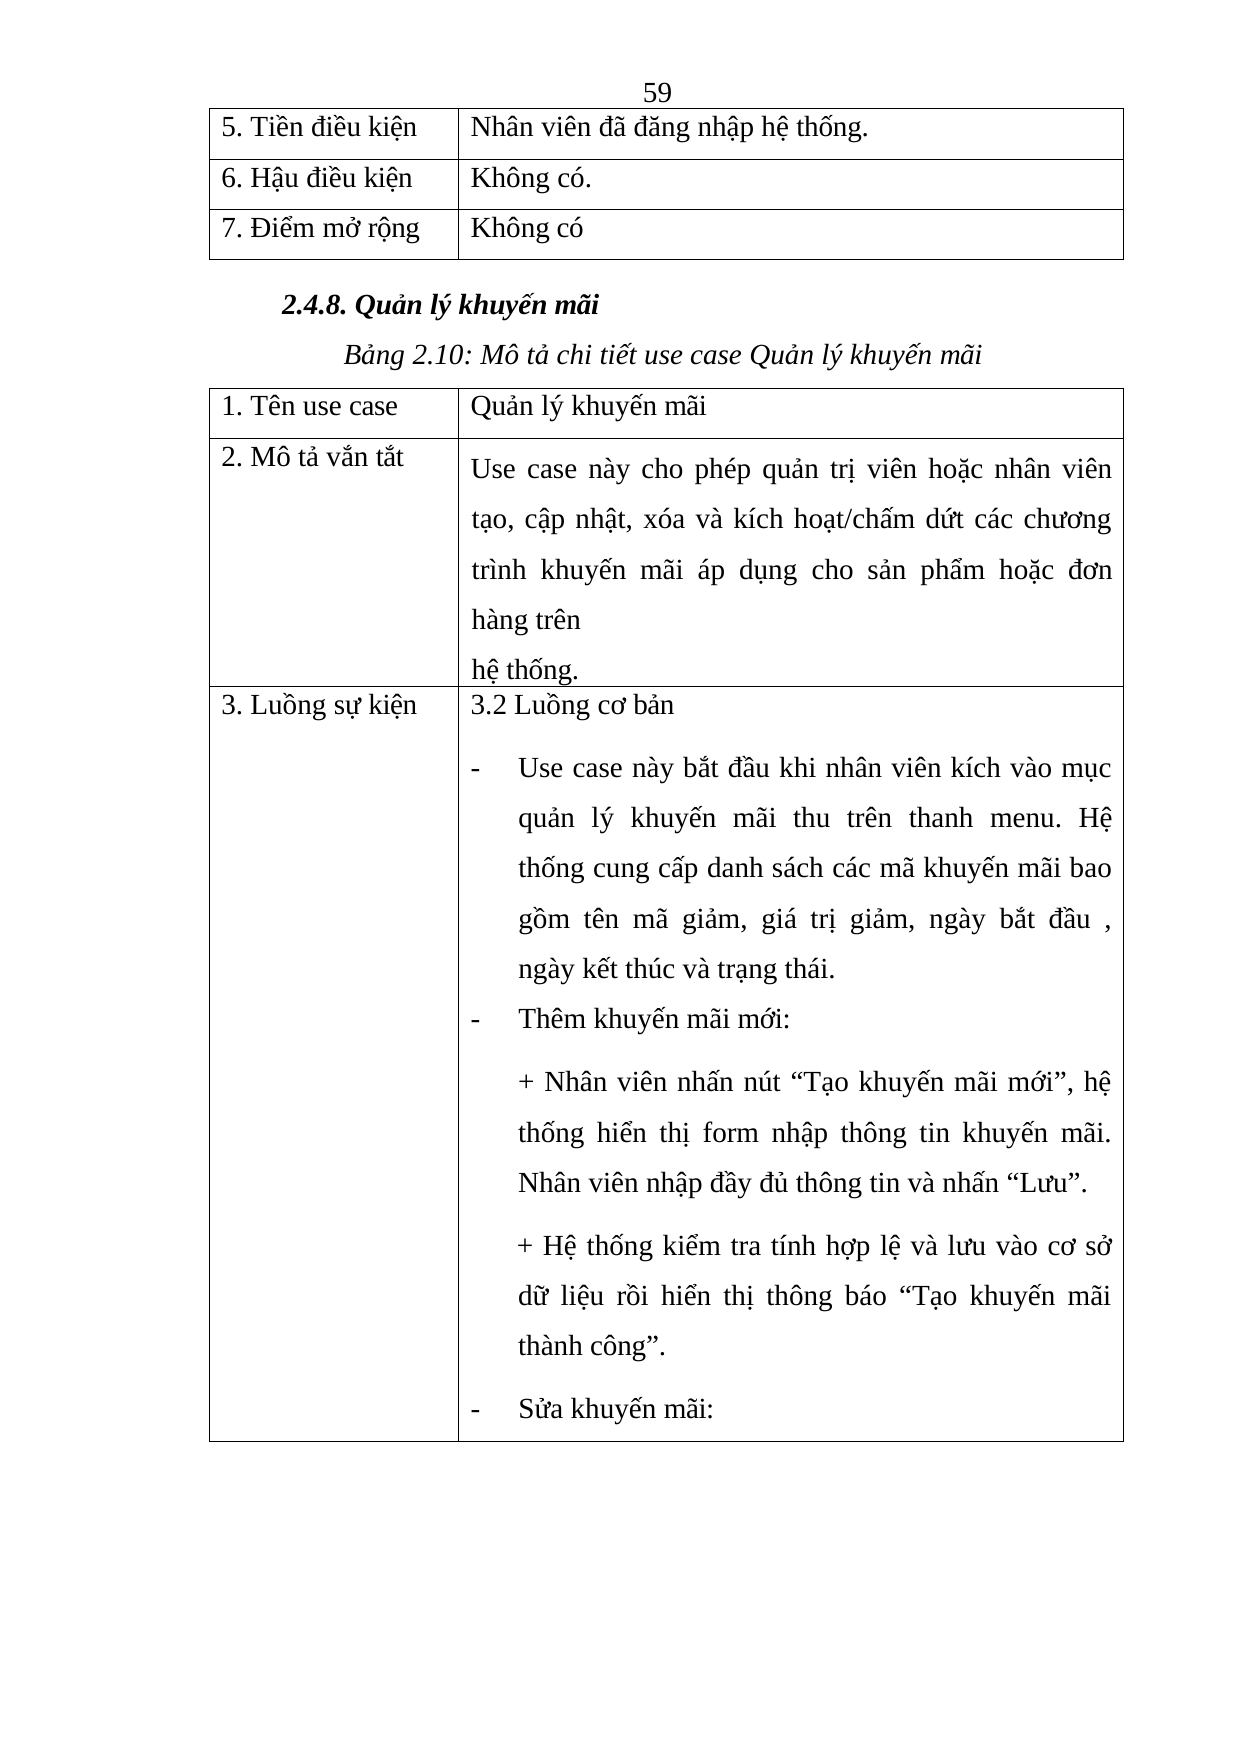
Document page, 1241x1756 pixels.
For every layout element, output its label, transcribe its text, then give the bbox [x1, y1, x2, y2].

table_cell Use case này cho phép quản trị viên hoặc nhân viên tạo, cập nhật, xóa và kích hoạt/chấm dứt các chương trình khuyến mãi áp dụng cho sản phẩm hoặc đơn hàng trên hệ thống. [459, 439, 1123, 686]
table_cell 6. Hậu điều kiện [210, 160, 458, 209]
table_cell 5. Tiền điều kiện [210, 109, 458, 159]
table_header 1. Tên use case [210, 389, 458, 438]
table_cell 2. Mô tả vắn tắt [210, 439, 458, 686]
text Bảng 2.10: Mô tả chi tiết use case Quản lý khuyến mãi [230, 337, 1098, 371]
table_cell Nhân viên đã đăng nhập hệ thống. [459, 109, 1123, 159]
table_cell Không có. [459, 160, 1123, 209]
table_cell 7. Điểm mở rộng [210, 210, 458, 259]
table_header Quản lý khuyến mãi [459, 389, 1123, 438]
table_cell Không có [459, 210, 1123, 259]
table_cell 3. Luồng sự kiện [210, 687, 458, 1441]
table_cell Luồng cơ bản Use case này bắt đầu khi nhân viên kích vào mục quản lý khuyến mãi thu trên thanh menu. Hệ thống cung cấp danh sách các mã khuyến mãi bao gồm tên mã giảm, giá trị giảm, ngày bắt đầu , ngày kết thúc và trạng thái. Thêm khuyến mãi mới: + Nhân viên nhấn nút “Tạo khuyến mãi mới”, hệ thống hiển thị form nhập thông tin khuyến mãi. Nhân viên nhập đầy đủ thông tin và nhấn “Lưu”. + Hệ thống kiểm tra tính hợp lệ và lưu vào cơ sở dữ liệu rồi hiển thị thông báo “Tạo khuyến mãi thành công”. Sửa khuyến mãi: [459, 687, 1123, 1441]
subtitle Quản lý khuyến mãi [282, 287, 1137, 320]
